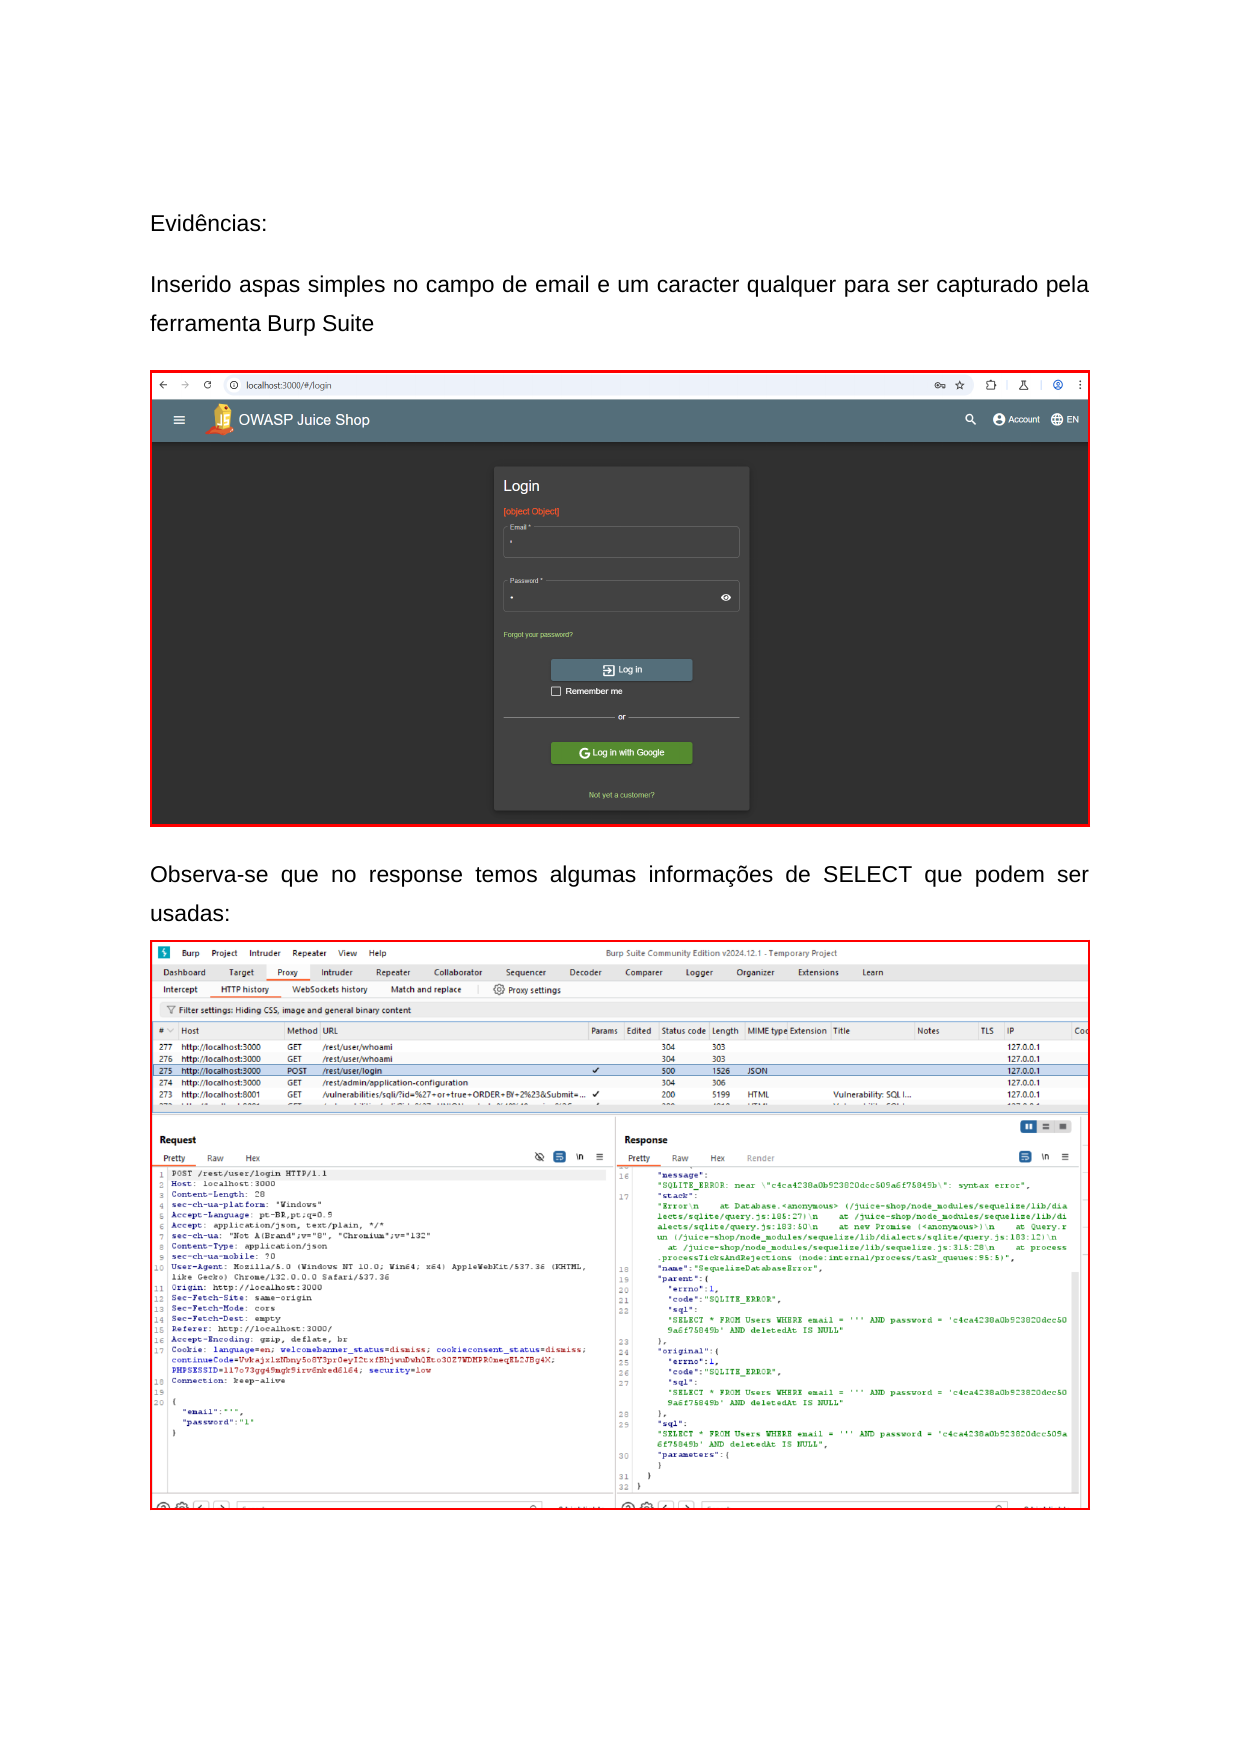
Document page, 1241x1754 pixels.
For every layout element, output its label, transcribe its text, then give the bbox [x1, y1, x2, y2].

text Evidências: [150, 210, 1090, 237]
text Inserido aspas simples no campo de email e um caracter qualquer para ser capturado pela ferramenta Burp Suite [150, 271, 1090, 336]
picture [152, 373, 1088, 824]
text Observa-se que no response temos algumas informações de SELECT que podem ser usadas: [150, 861, 1090, 940]
picture [152, 942, 1088, 1508]
